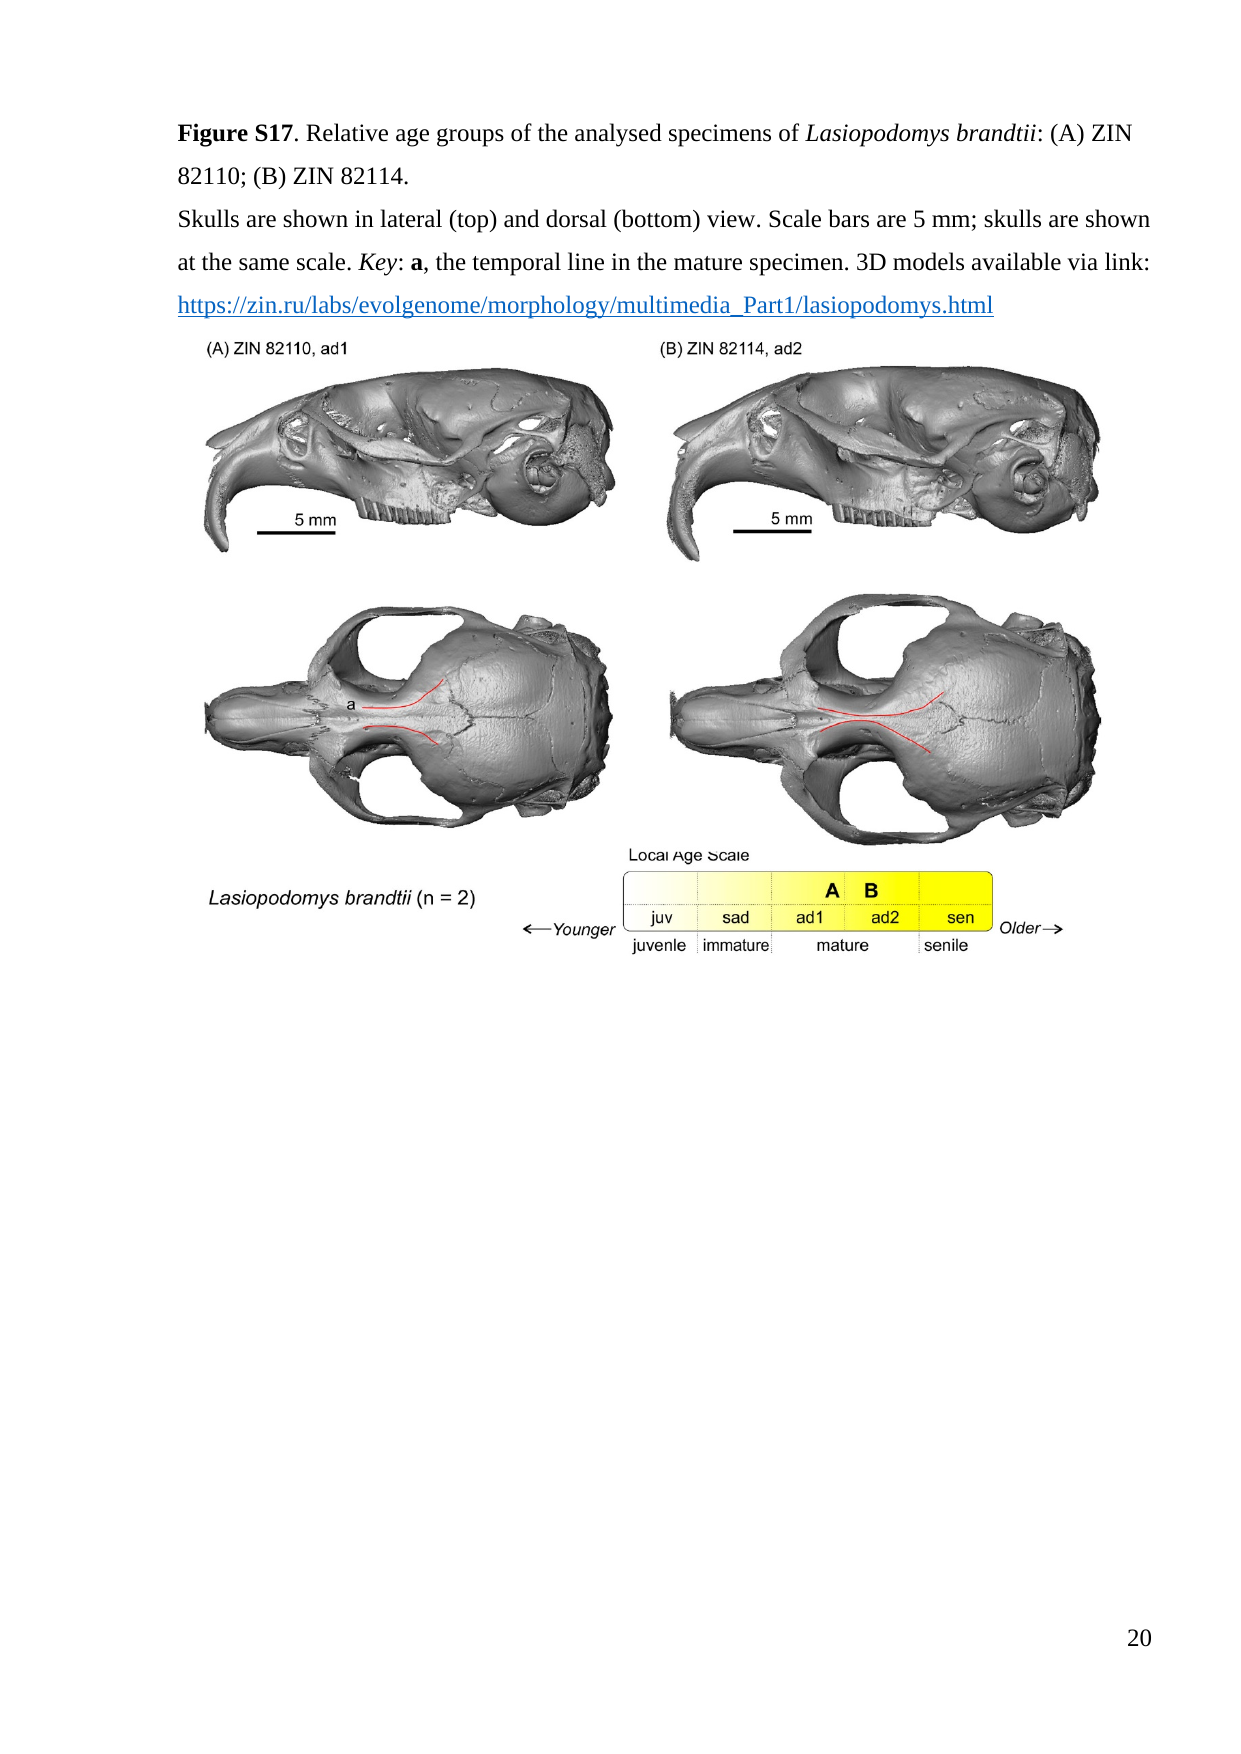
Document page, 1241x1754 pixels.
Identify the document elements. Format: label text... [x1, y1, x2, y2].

picture [177, 333, 1134, 962]
text Skulls are shown in lateral (top) and dorsal (bottom) view. Scale bars are 5 mm; skulls are shown at the same scale. Key: a, the temporal line in the mature specimen. 3D models available via link: https://zin.ru/labs/evolgenome/morphology/multimedia_Part1/lasiopodomys.html [177, 204, 1152, 319]
text Figure S17. Relative age groups of the analysed specimens of Lasiopodomys brandtii: (A) ZIN 82110; (B) ZIN 82114. [177, 118, 1152, 190]
